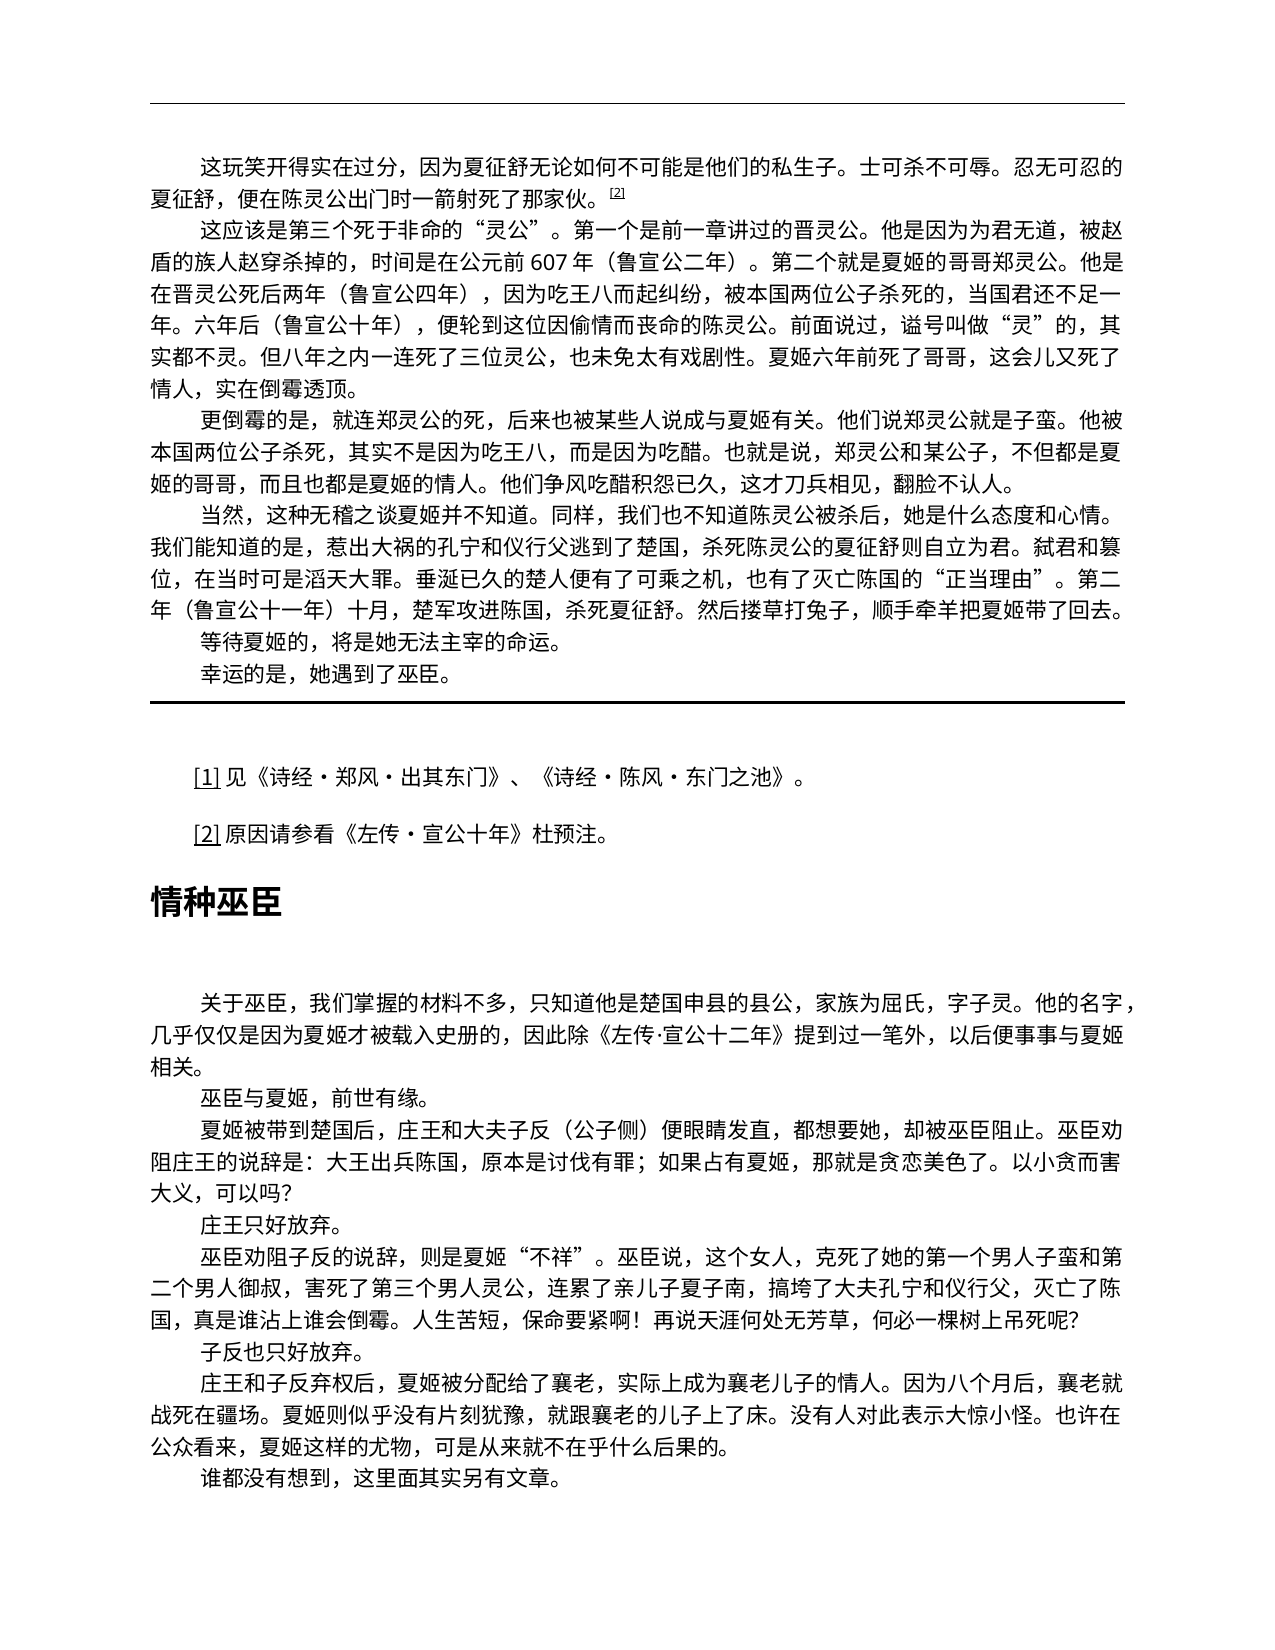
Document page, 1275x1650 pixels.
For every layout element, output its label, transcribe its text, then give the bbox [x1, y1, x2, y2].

text 关于巫臣，我们掌握的材料不多，只知道他是楚国申县的县公，家族为屈氏，字子灵。他的名字，几乎仅仅是因为夏姬才被载入史册的，因此除《左传·宣公十二年》提到过一笔外，以后便事事与夏姬相关。 [150, 986, 1125, 1081]
text 这玩笑开得实在过分，因为夏征舒无论如何不可能是他们的私生子。士可杀不可辱。忍无可忍的夏征舒，便在陈灵公出门时一箭射死了那家伙。[2] [150, 150, 1125, 213]
text 幸运的是，她遇到了巫臣。 [150, 657, 1125, 688]
text 等待夏姬的，将是她无法主宰的命运。 [150, 625, 1125, 657]
text 巫臣劝阻子反的说辞，则是夏姬“不祥”。巫臣说，这个女人，克死了她的第一个男人子蛮和第二个男人御叔，害死了第三个男人灵公，连累了亲儿子夏子南，搞垮了大夫孔宁和仪行父，灭亡了陈国，真是谁沾上谁会倒霉。人生苦短，保命要紧啊！再说天涯何处无芳草，何必一棵树上吊死呢？ [150, 1239, 1125, 1334]
text 更倒霉的是，就连郑灵公的死，后来也被某些人说成与夏姬有关。他们说郑灵公就是子蛮。他被本国两位公子杀死，其实不是因为吃王八，而是因为吃醋。也就是说，郑灵公和某公子，不但都是夏姬的哥哥，而且也都是夏姬的情人。他们争风吃醋积怨已久，这才刀兵相见，翻脸不认人。 [150, 403, 1125, 498]
text 子反也只好放弃。 [150, 1334, 1125, 1366]
text 庄王和子反弃权后，夏姬被分配给了襄老，实际上成为襄老儿子的情人。因为八个月后，襄老就战死在疆场。夏姬则似乎没有片刻犹豫，就跟襄老的儿子上了床。没有人对此表示大惊小怪。也许在公众看来，夏姬这样的尤物，可是从来就不在乎什么后果的。 [150, 1366, 1125, 1461]
text 庄王只好放弃。 [150, 1208, 1125, 1239]
text 这应该是第三个死于非命的“灵公”。第一个是前一章讲过的晋灵公。他是因为为君无道，被赵盾的族人赵穿杀掉的，时间是在公元前607年（鲁宣公二年）。第二个就是夏姬的哥哥郑灵公。他是在晋灵公死后两年（鲁宣公四年），因为吃王八而起纠纷，被本国两位公子杀死的，当国君还不足一年。六年后（鲁宣公十年），便轮到这位因偷情而丧命的陈灵公。前面说过，谥号叫做“灵”的，其实都不灵。但八年之内一连死了三位灵公，也未免太有戏剧性。夏姬六年前死了哥哥，这会儿又死了情人，实在倒霉透顶。 [150, 213, 1125, 403]
text 谁都没有想到，这里面其实另有文章。 [150, 1461, 1125, 1493]
text [2] 原因请参看《左传·宣公十年》杜预注。 [150, 817, 1125, 849]
subtitle 情种巫臣 [150, 876, 1125, 924]
text 夏姬被带到楚国后，庄王和大夫子反（公子侧）便眼睛发直，都想要她，却被巫臣阻止。巫臣劝阻庄王的说辞是：大王出兵陈国，原本是讨伐有罪；如果占有夏姬，那就是贪恋美色了。以小贪而害大义，可以吗？ [150, 1113, 1125, 1208]
text 当然，这种无稽之谈夏姬并不知道。同样，我们也不知道陈灵公被杀后，她是什么态度和心情。我们能知道的是，惹出大祸的孔宁和仪行父逃到了楚国，杀死陈灵公的夏征舒则自立为君。弑君和篡位，在当时可是滔天大罪。垂涎已久的楚人便有了可乘之机，也有了灭亡陈国的“正当理由”。第二年（鲁宣公十一年）十月，楚军攻进陈国，杀死夏征舒。然后搂草打兔子，顺手牵羊把夏姬带了回去。 [150, 498, 1125, 625]
text 巫臣与夏姬，前世有缘。 [150, 1081, 1125, 1113]
text [1] 见《诗经·郑风·出其东门》、《诗经·陈风·东门之池》。 [150, 760, 1125, 792]
